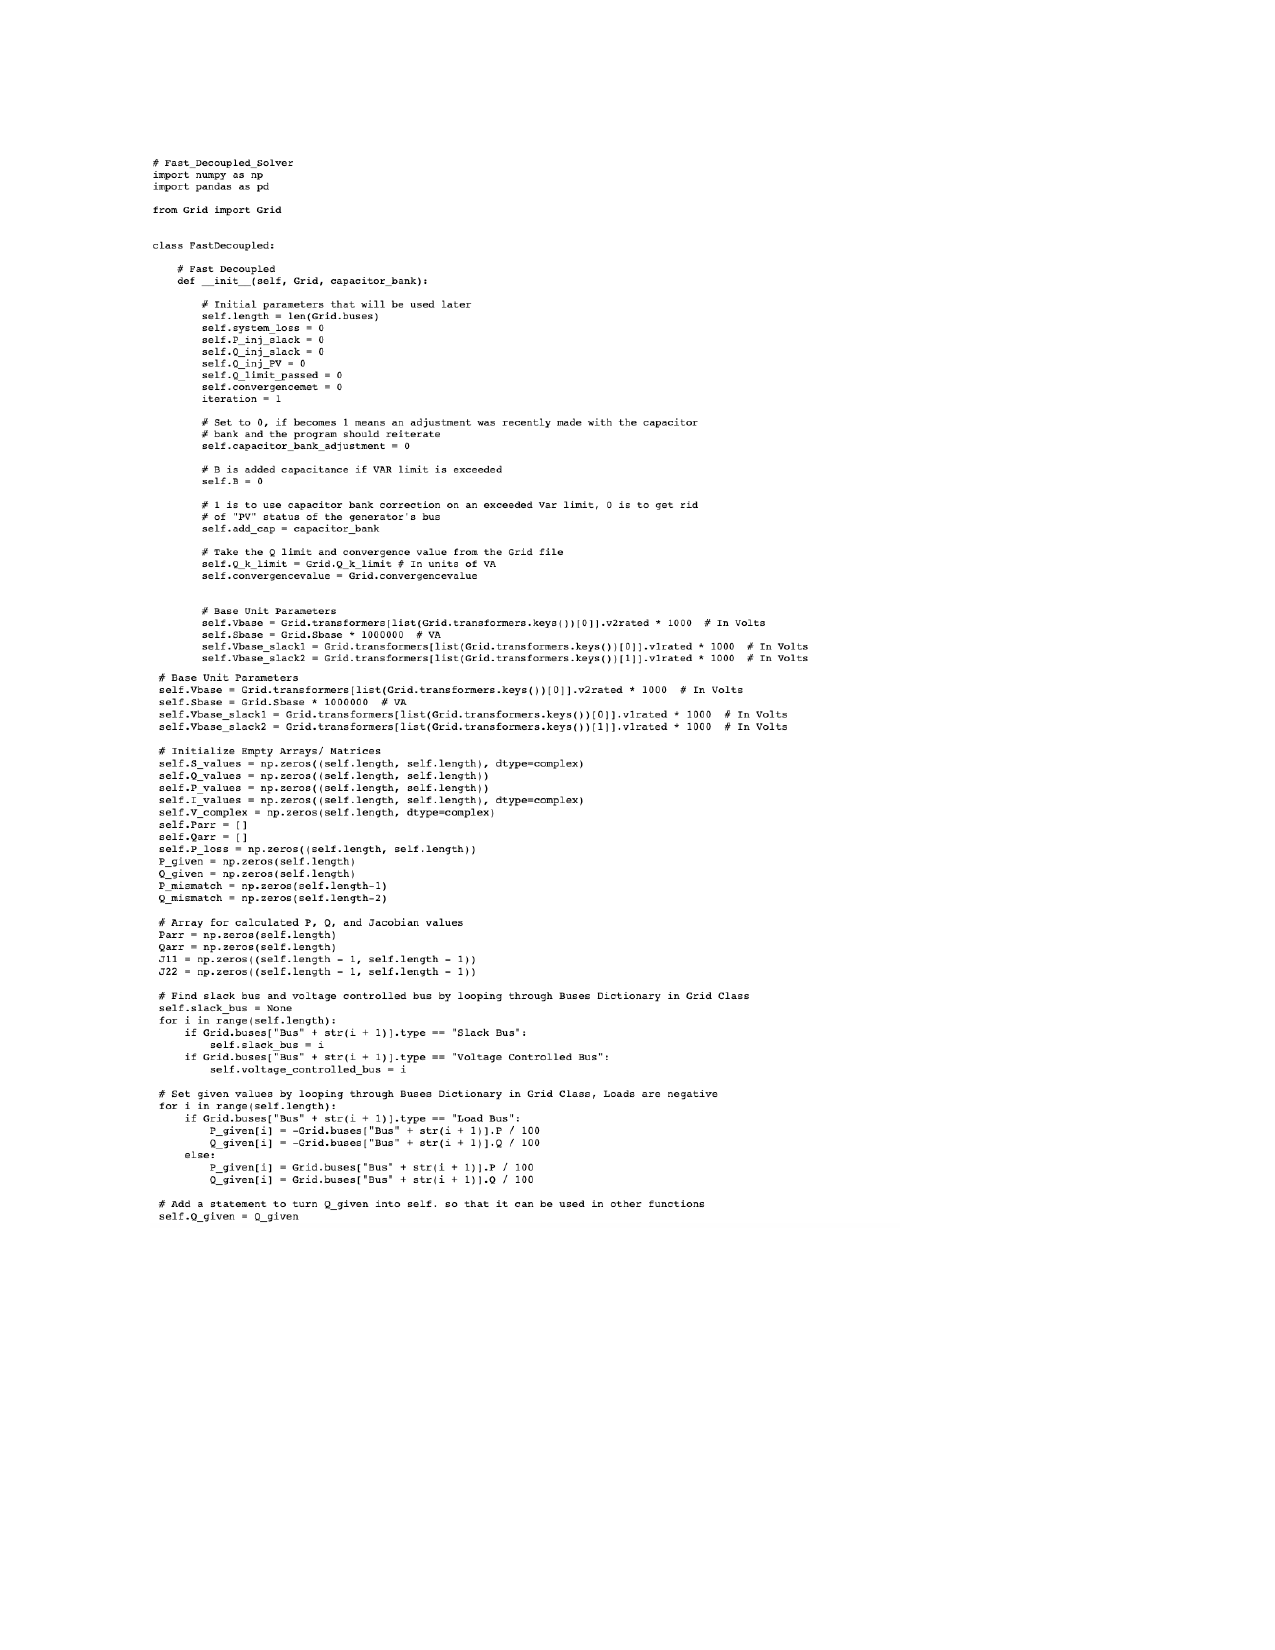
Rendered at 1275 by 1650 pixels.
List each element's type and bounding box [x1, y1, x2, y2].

picture [150, 150, 901, 668]
picture [150, 669, 901, 1228]
